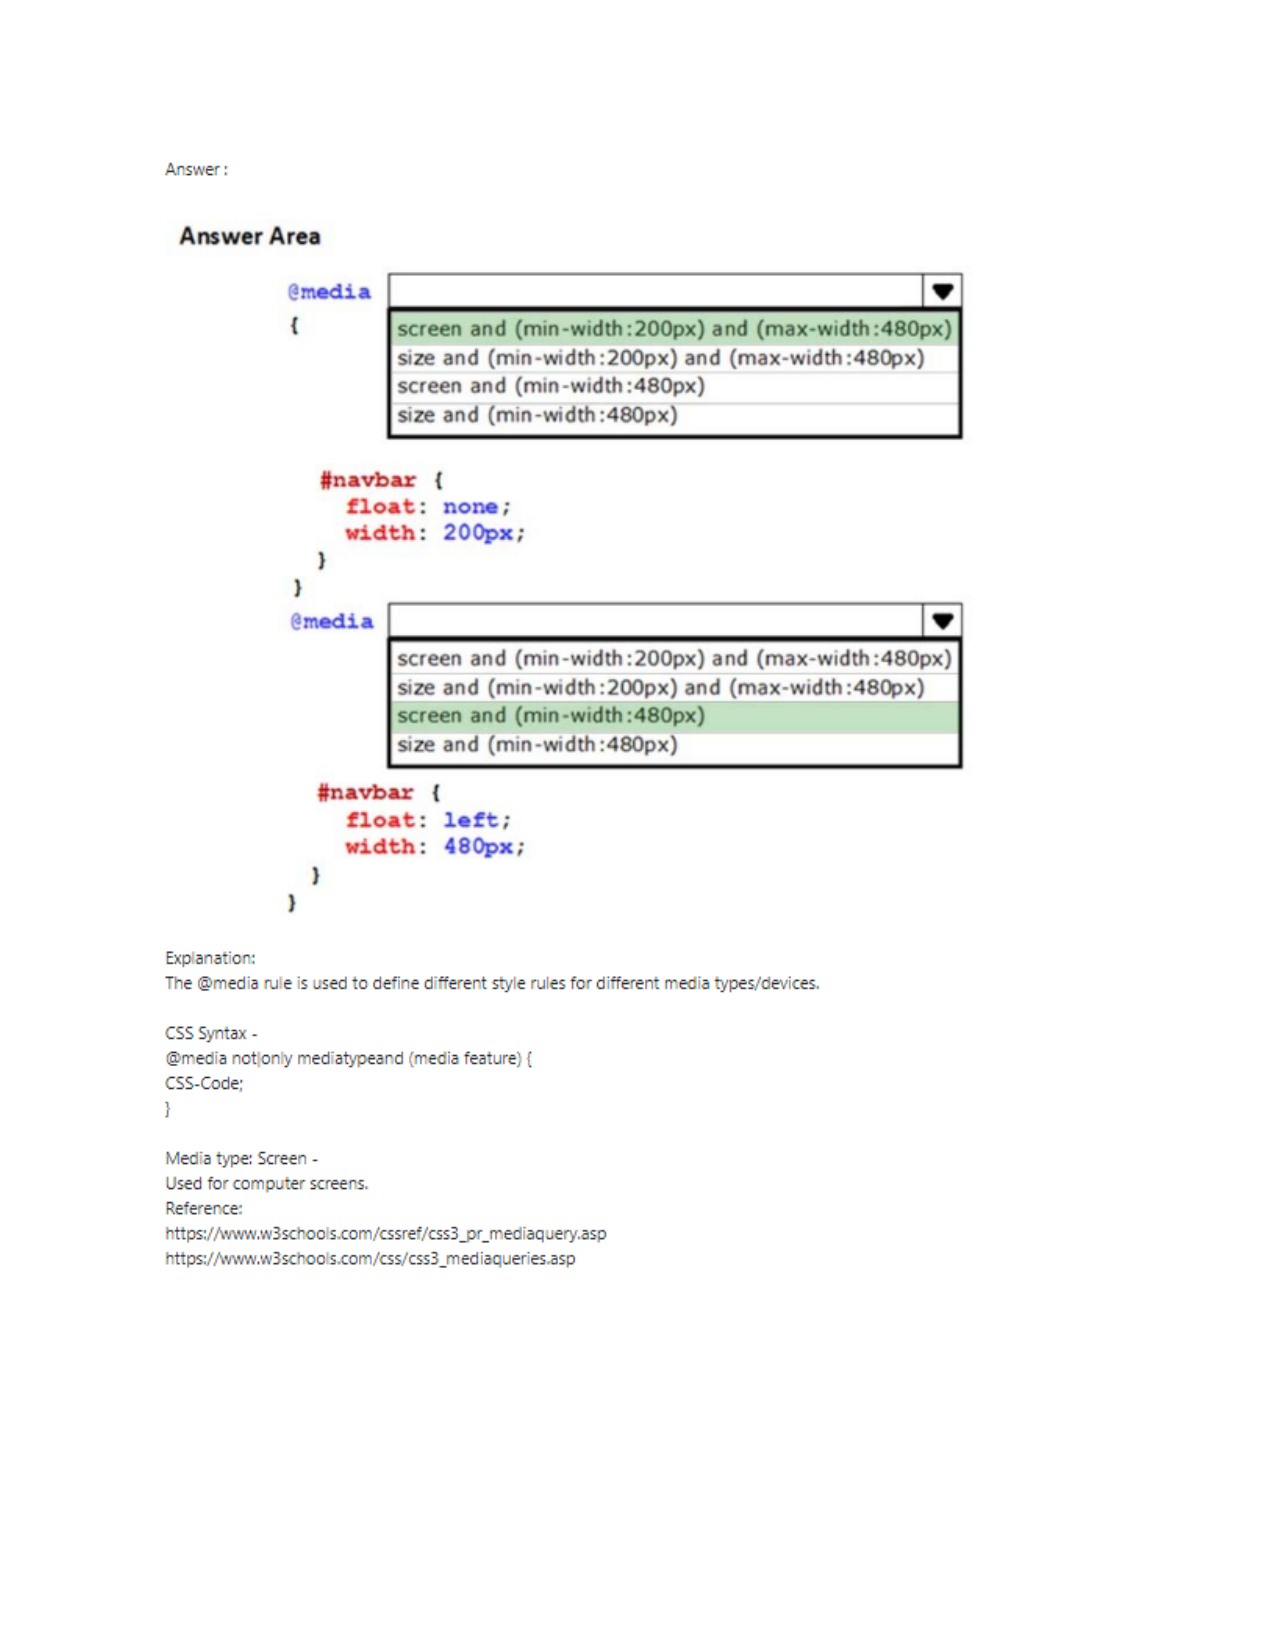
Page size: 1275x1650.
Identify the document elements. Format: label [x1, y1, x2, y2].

picture [150, 150, 991, 1271]
